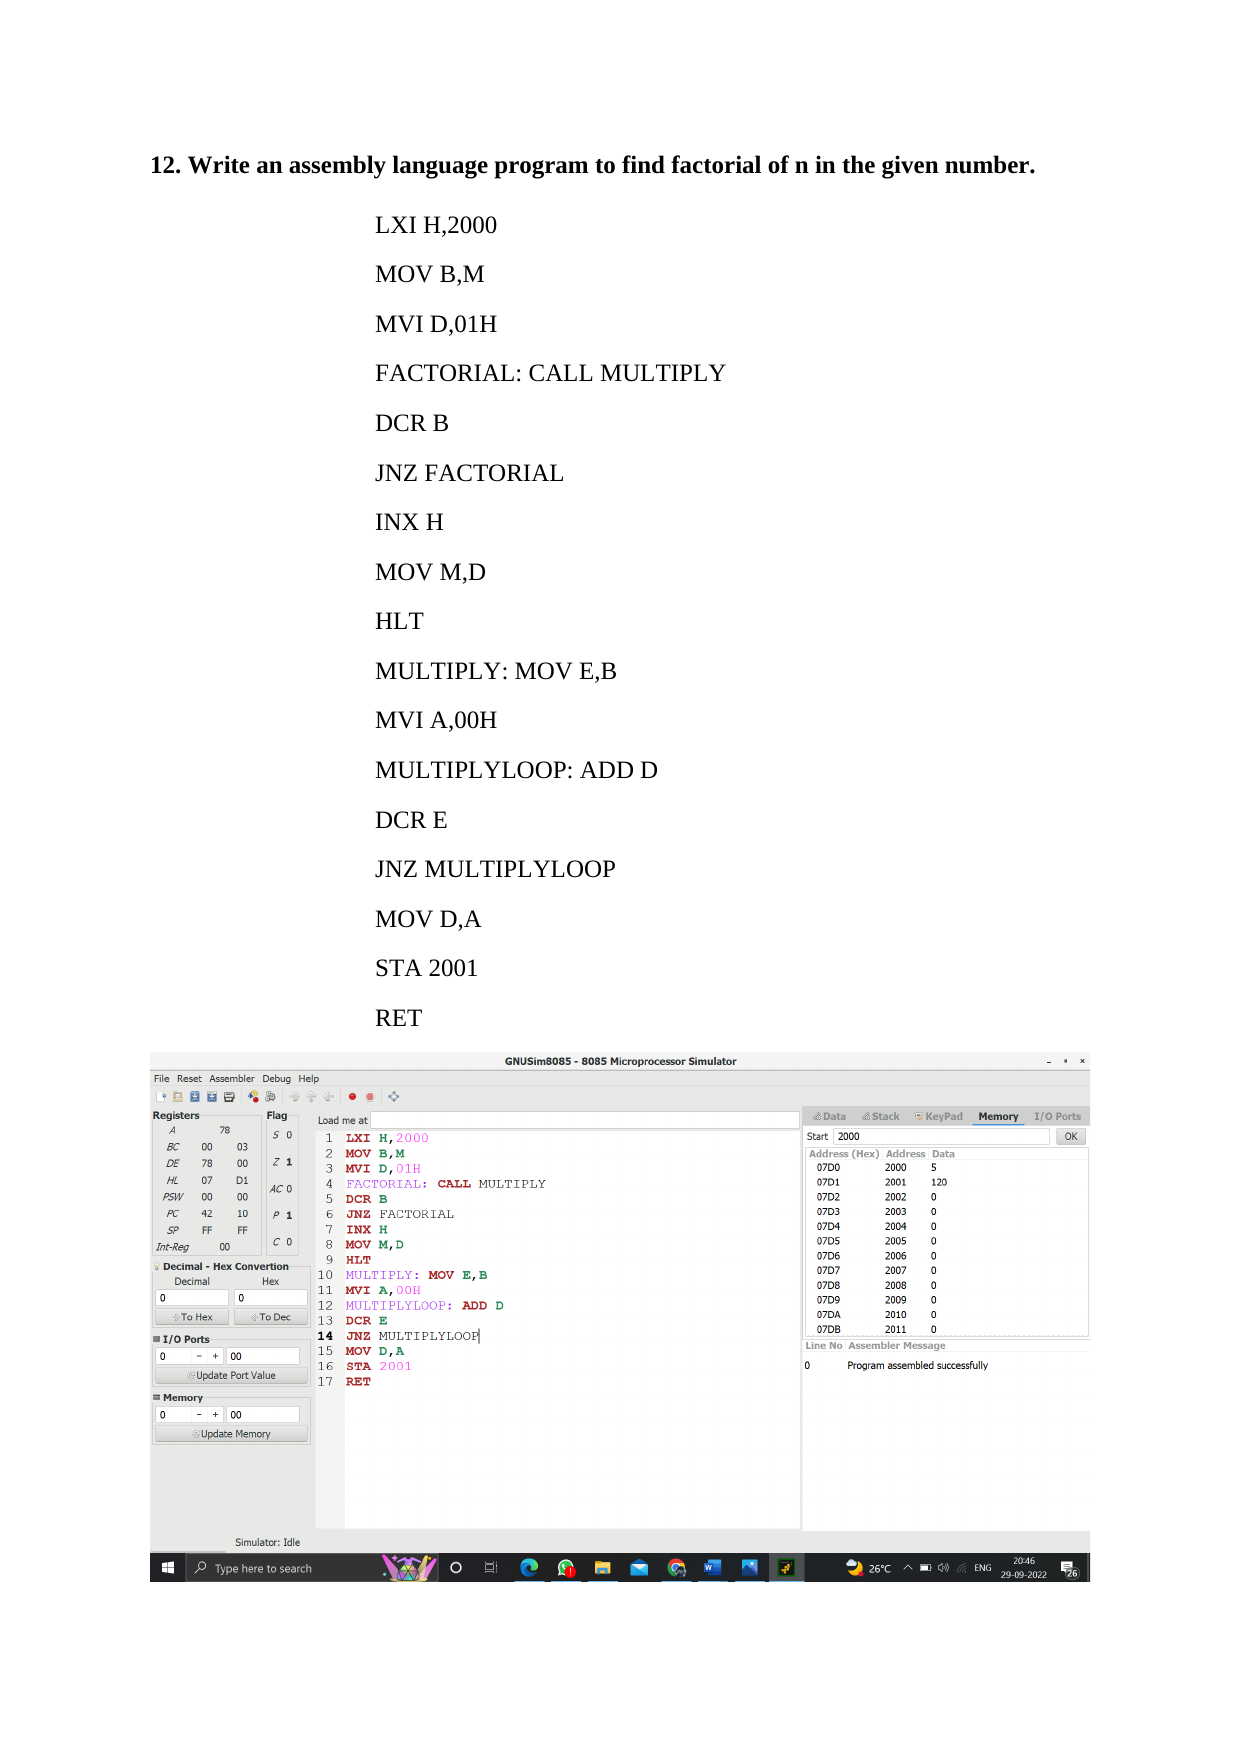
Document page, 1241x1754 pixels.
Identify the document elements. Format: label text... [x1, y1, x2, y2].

text LXI H,2000 [375, 210, 1090, 238]
text FACTORIAL: CALL MULTIPLY [375, 358, 1090, 387]
list Write an assembly language program to find factorial of n in the given number. [150, 150, 1090, 179]
text MOV M,D [375, 557, 1090, 586]
text STA 2001 [375, 953, 1090, 982]
text MULTIPLYLOOP: ADD D [375, 755, 1090, 784]
text DCR B [375, 408, 1090, 437]
text JNZ FACTORIAL [375, 458, 1090, 486]
text MVI A,00H [375, 706, 1090, 734]
text MOV D,A [375, 904, 1090, 933]
text MOV B,M [375, 259, 1090, 288]
text HLT [375, 606, 1090, 635]
text MULTIPLY: MOV E,B [375, 656, 1090, 685]
picture [150, 1052, 1091, 1582]
text INX H [375, 507, 1090, 536]
text DCR E [375, 805, 1090, 833]
text JNZ MULTIPLYLOOP [375, 854, 1090, 883]
text RET [375, 1003, 1090, 1032]
text MVI D,01H [375, 309, 1090, 338]
